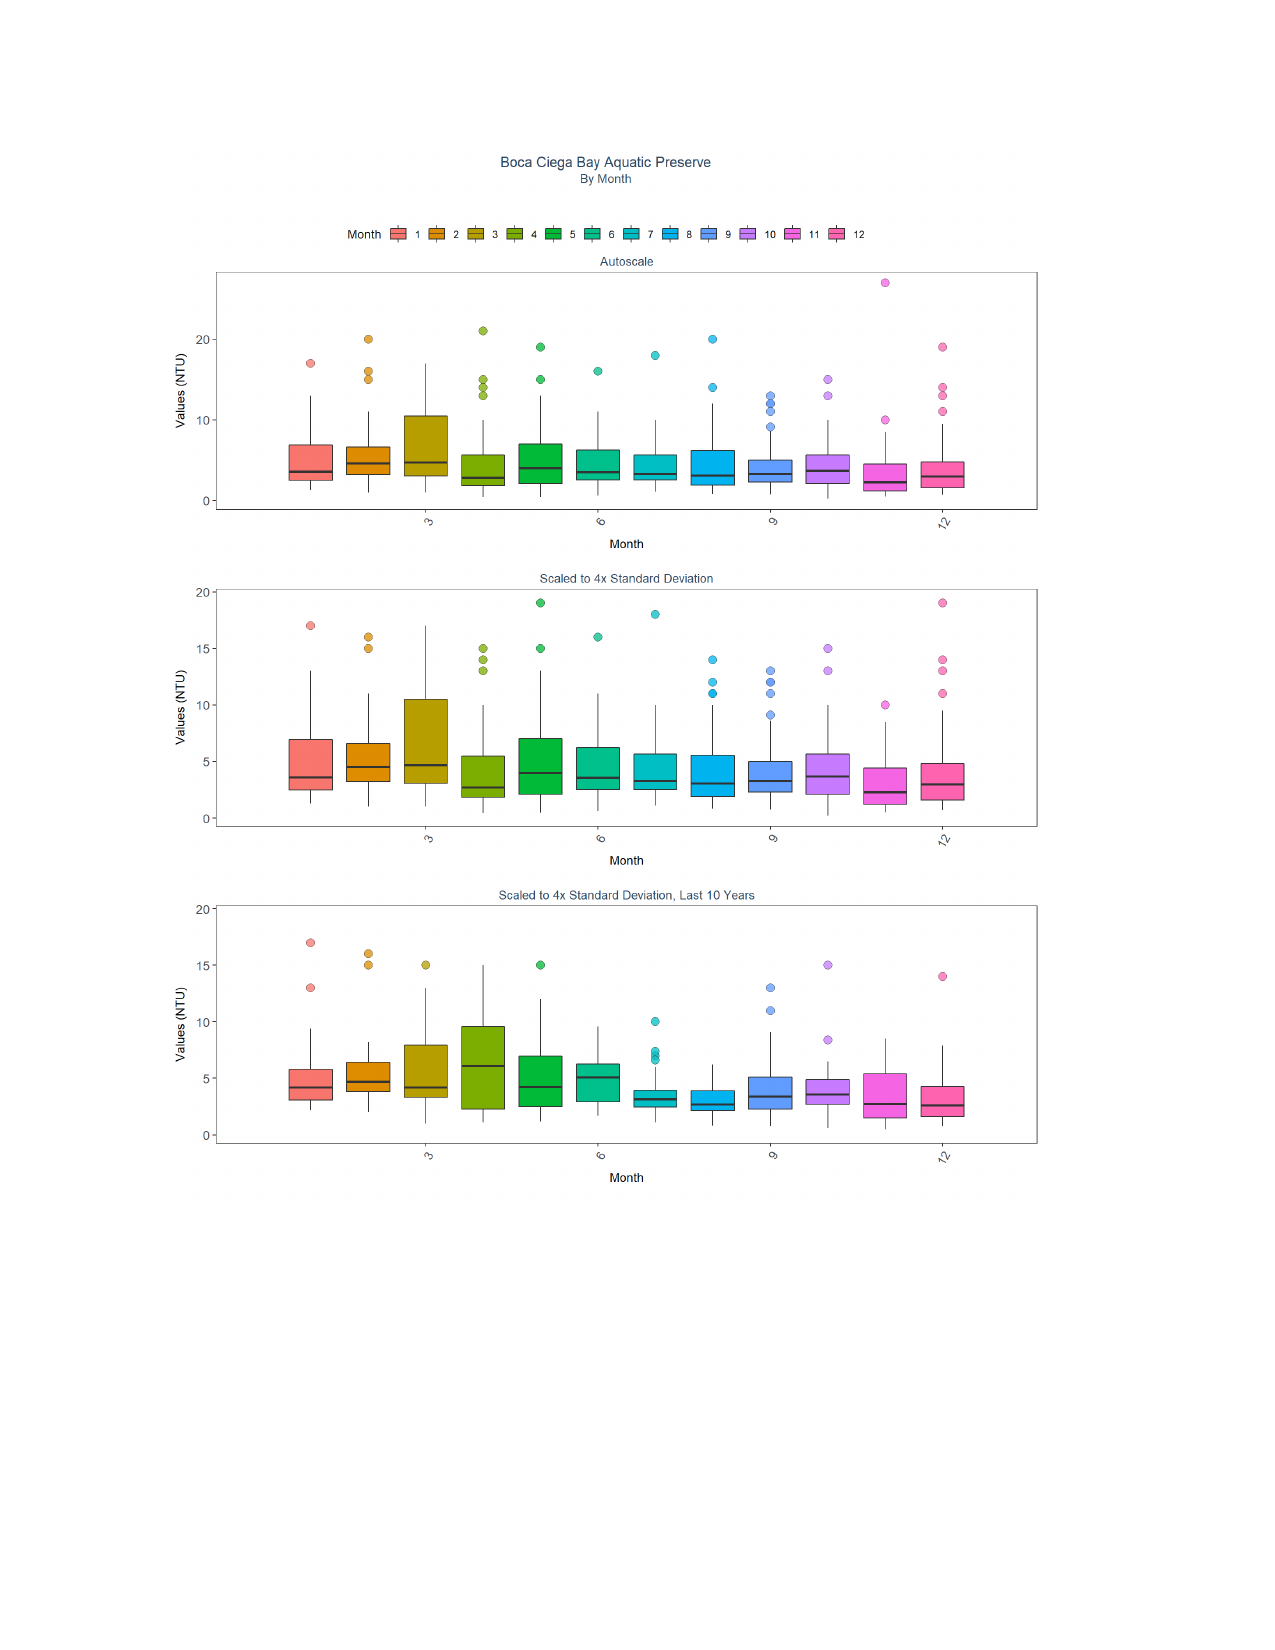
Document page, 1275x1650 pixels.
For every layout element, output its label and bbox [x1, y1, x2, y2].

picture [168, 150, 1044, 1200]
